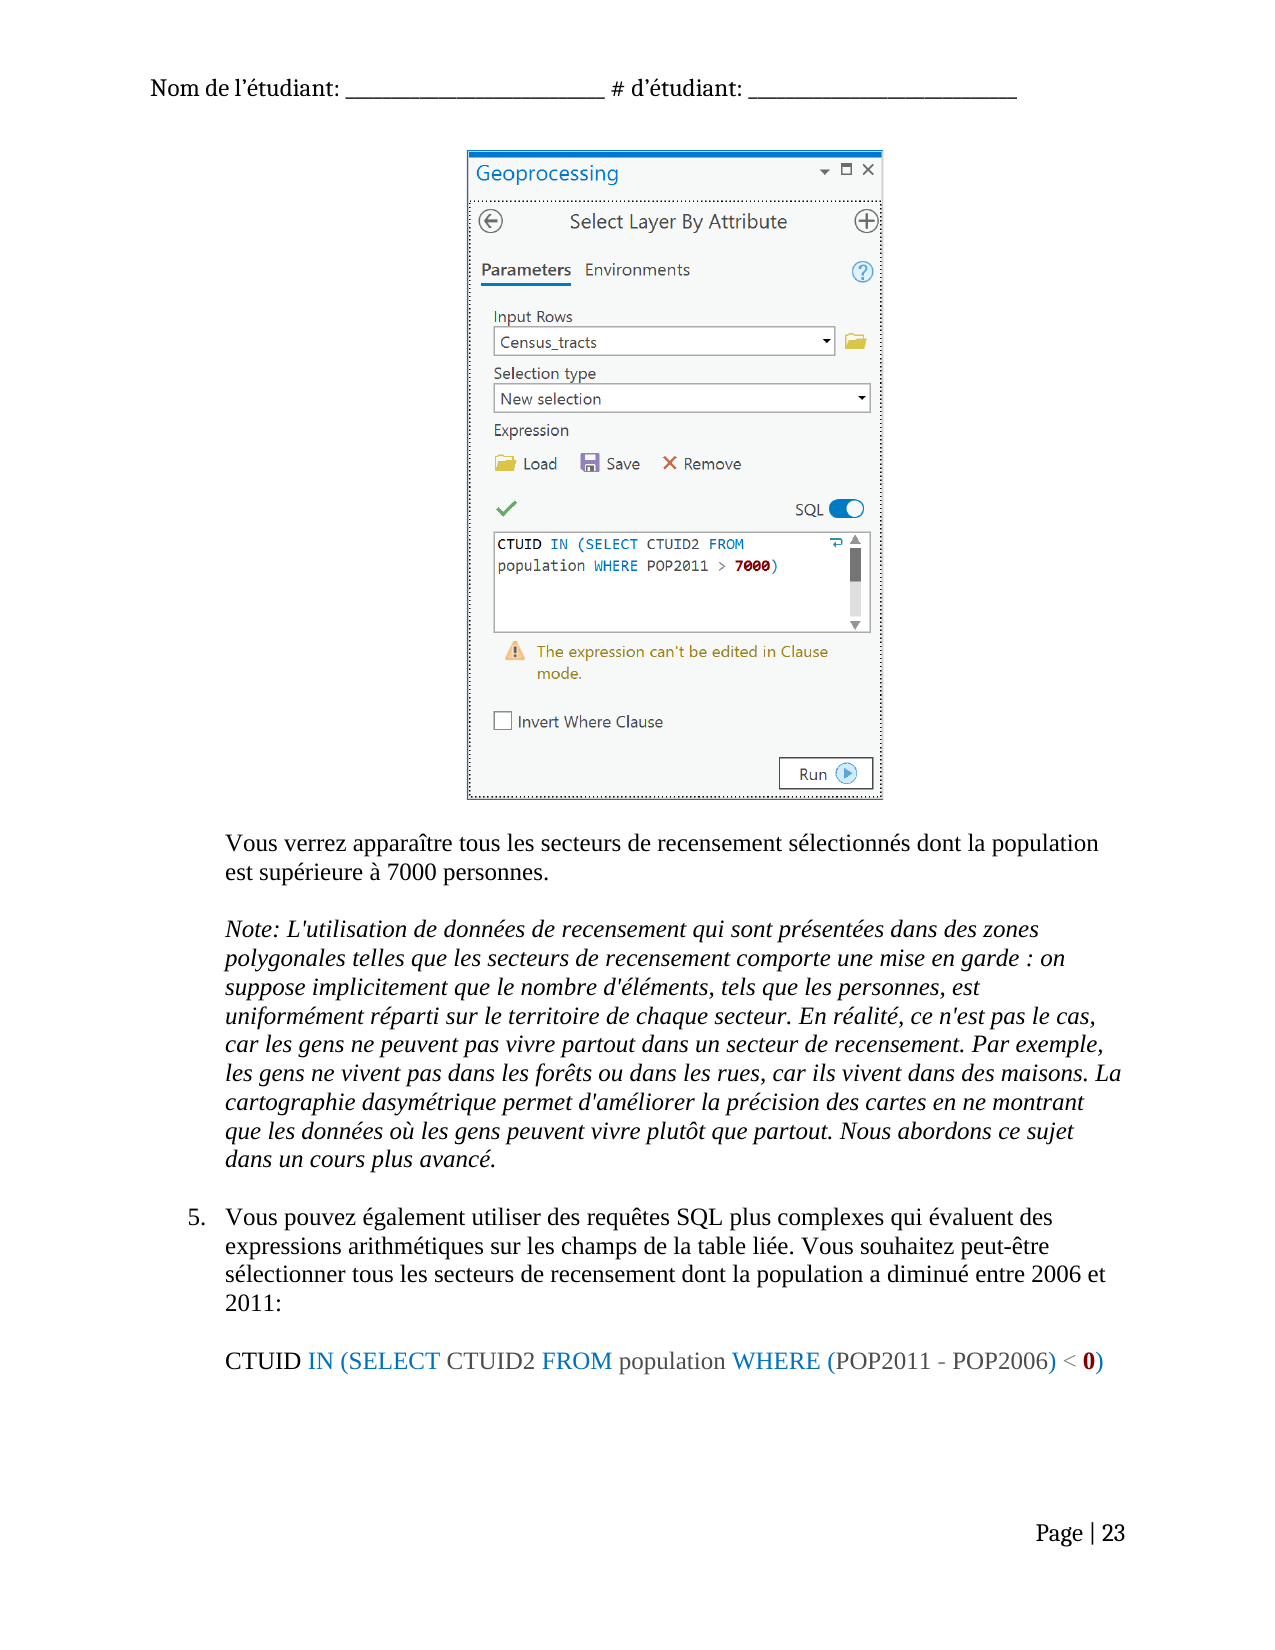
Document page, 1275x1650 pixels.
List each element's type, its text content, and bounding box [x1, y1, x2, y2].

list Vous verrez apparaître tous les secteurs de recensement sélectionnés dont la population est supérieure à 7000 personnes. [225, 828, 1125, 886]
list Vous pouvez également utiliser des requêtes SQL plus complexes qui évaluent des expressions arithmétiques sur les champs de la table liée. Vous souhaitez peut-être sélectionner tous les secteurs de recensement dont la population a diminué entre 2006 et 2011: CTUID IN (SELECT CTUID2 FROM population WHERE (POP2011 - POP2006) < 0) [187, 1202, 1125, 1403]
list Note: L'utilisation de données de recensement qui sont présentées dans des zones polygonales telles que les secteurs de recensement comporte une mise en garde : on suppose implicitement que le nombre d'éléments, tels que les personnes, est uniformément réparti sur le territoire de chaque secteur. En réalité, ce n'est pas le cas, car les gens ne peuvent pas vivre partout dans un secteur de recensement. Par exemple, les gens ne vivent pas dans les forêts ou dans les rues, car ils vivent dans des maisons. La cartographie dasymétrique permet d'améliorer la précision des cartes en ne montrant que les données où les gens peuvent vivre plutôt que partout. Nous abordons ce sujet dans un cours plus avancé. [225, 914, 1125, 1202]
picture [466, 150, 884, 800]
